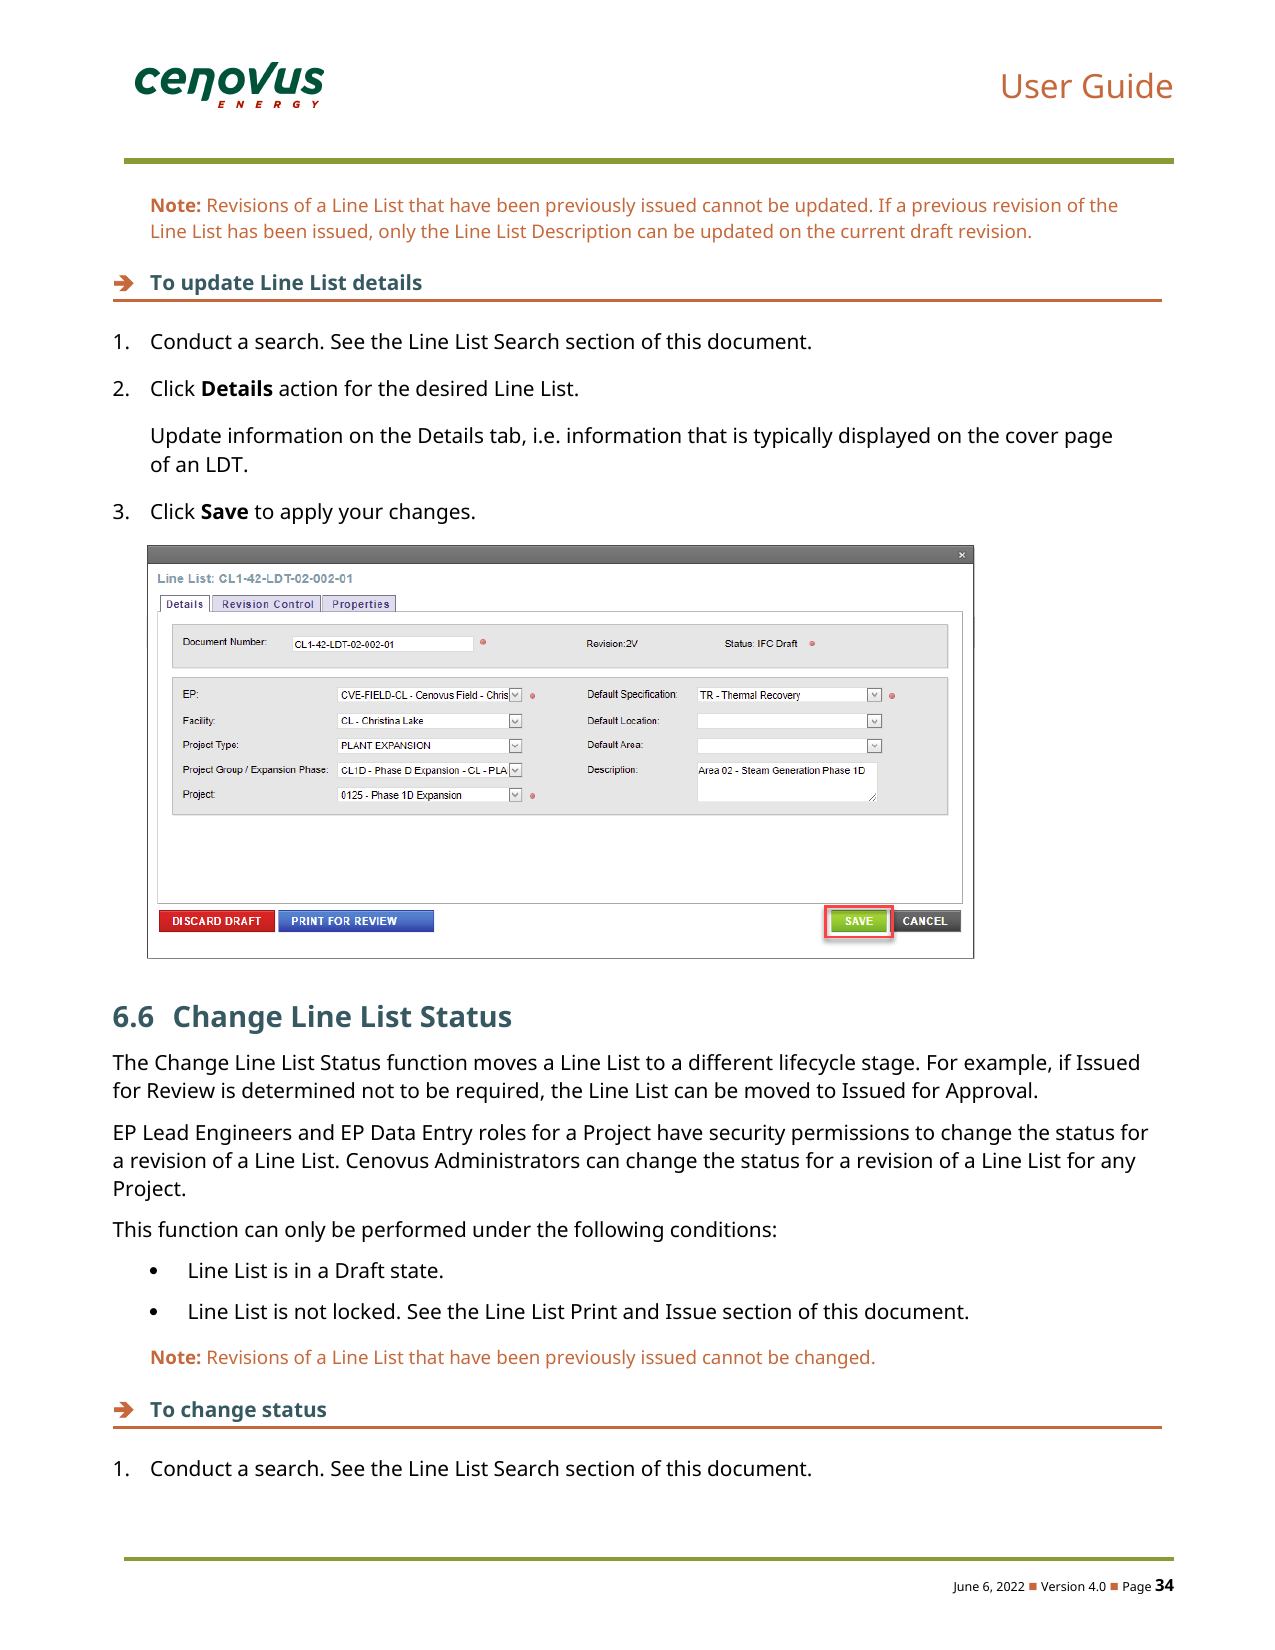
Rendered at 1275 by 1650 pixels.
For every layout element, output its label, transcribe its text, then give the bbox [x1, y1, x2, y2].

text To update Line List details [112, 268, 1162, 302]
list Line List is not locked. See the Line List Print and Issue section of this document. [150, 1297, 1162, 1326]
list Change Line List Status [112, 996, 1162, 1036]
text Click Details action for the desired Line List. [112, 374, 1162, 403]
text Click Save to apply your changes. [112, 497, 1162, 526]
list Update information on the Details tab, i.e. information that is typically displayed on the cover page of an LDT. [150, 422, 1125, 478]
text The Change Line List Status function moves a Line List to a different lifecycle stage. For example, if Issued for Review is determined not to be required, the Line List can be moved to Issued for Approval. [112, 1048, 1162, 1105]
picture [135, 62, 324, 108]
picture [146, 544, 975, 959]
text Note: Revisions of a Line List that have been previously issued cannot be updated. If a previous revision of the Line List has been issued, only the Line List Description can be updated on the current draft revision. [150, 192, 1125, 243]
list Conduct a search. See the Line List Search section of this document. [112, 1454, 1125, 1482]
list Conduct a search. See the Line List Search section of this document. [112, 327, 1125, 356]
text Note: Revisions of a Line List that have been previously issued cannot be changed. [150, 1344, 1125, 1370]
text EP Lead Engineers and EP Data Entry roles for a Project have security permissions to change the status for a revision of a Line List. Cenovus Administrators can change the status for a revision of a Line List for any Project. [112, 1118, 1162, 1203]
text To change status [112, 1395, 1162, 1429]
list Line List is in a Draft state. [150, 1256, 1162, 1285]
text This function can only be performed under the following conditions: [112, 1215, 1162, 1244]
